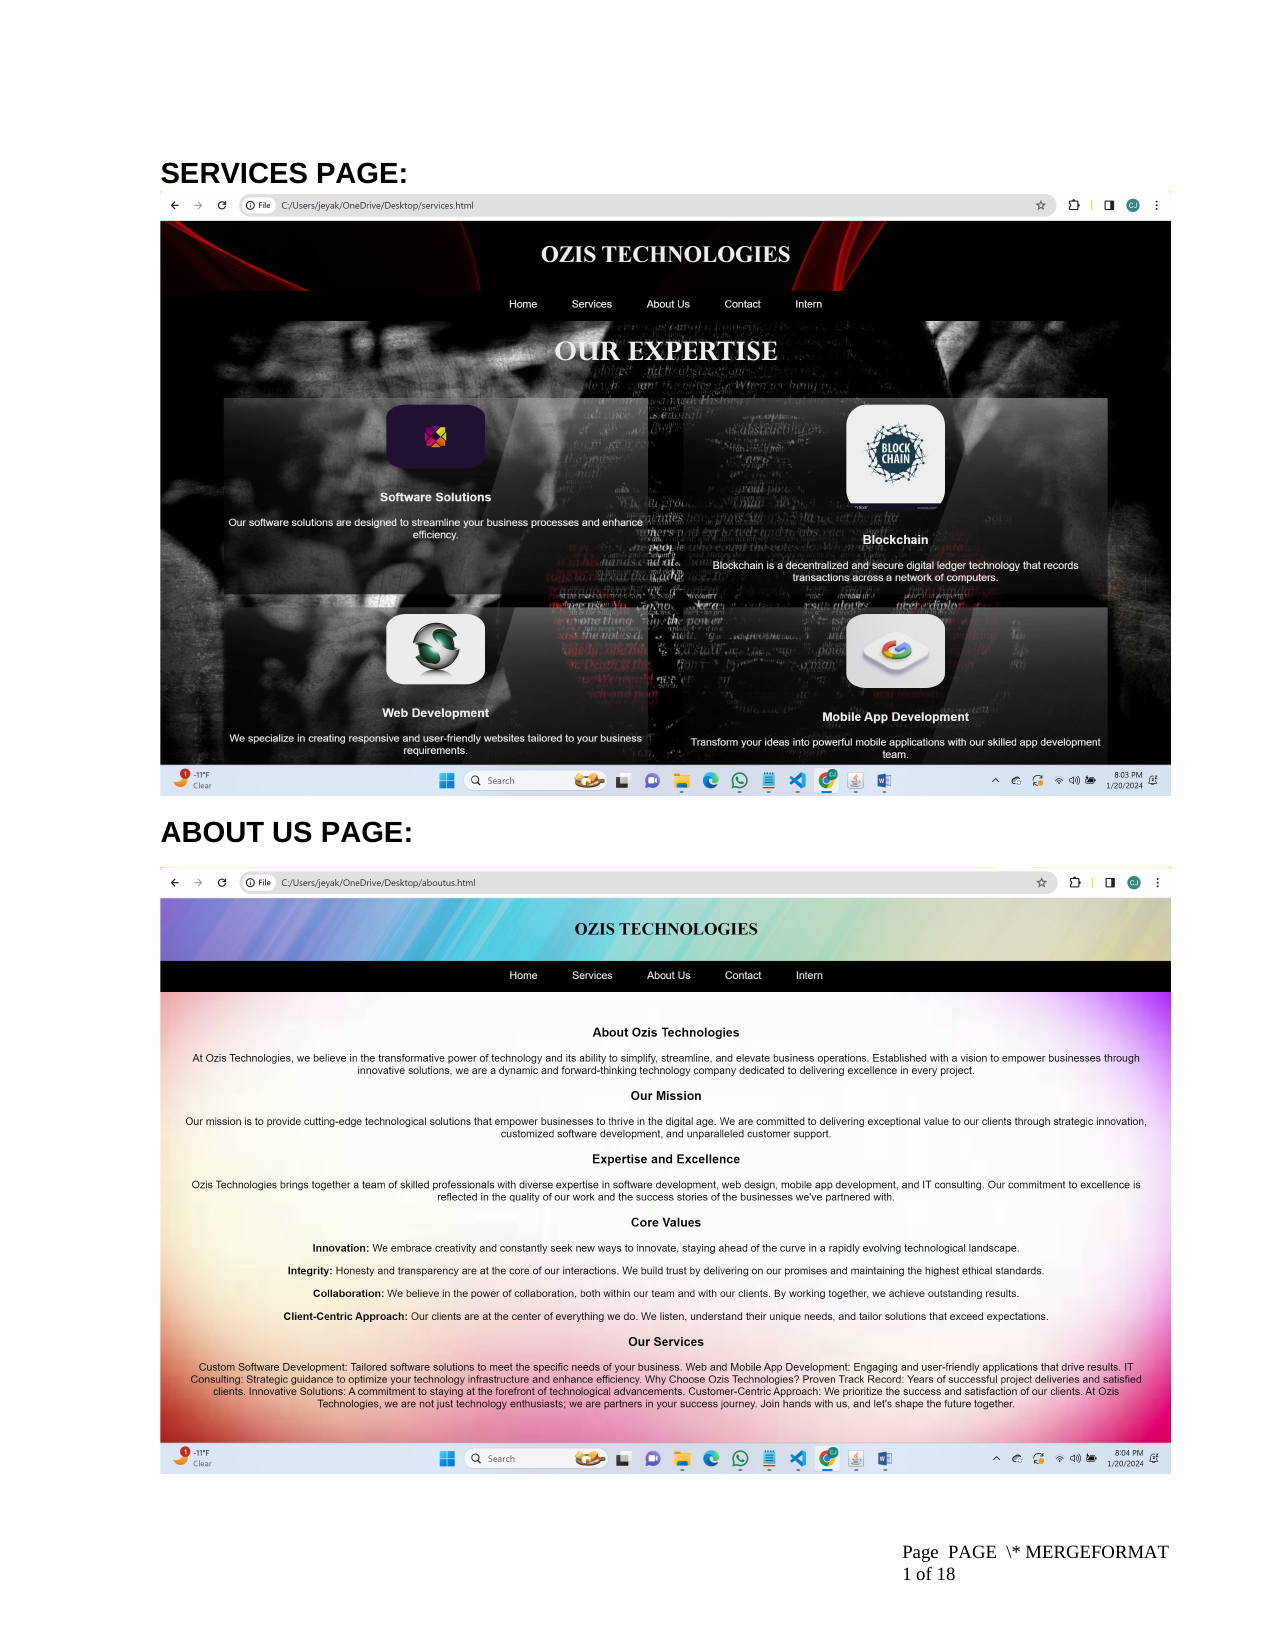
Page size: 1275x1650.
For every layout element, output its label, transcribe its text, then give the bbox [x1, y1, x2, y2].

text SERVICES PAGE: [160, 156, 1171, 191]
picture [160, 867, 1171, 1474]
text ABOUT US PAGE: [160, 815, 1171, 848]
picture [160, 191, 1171, 796]
